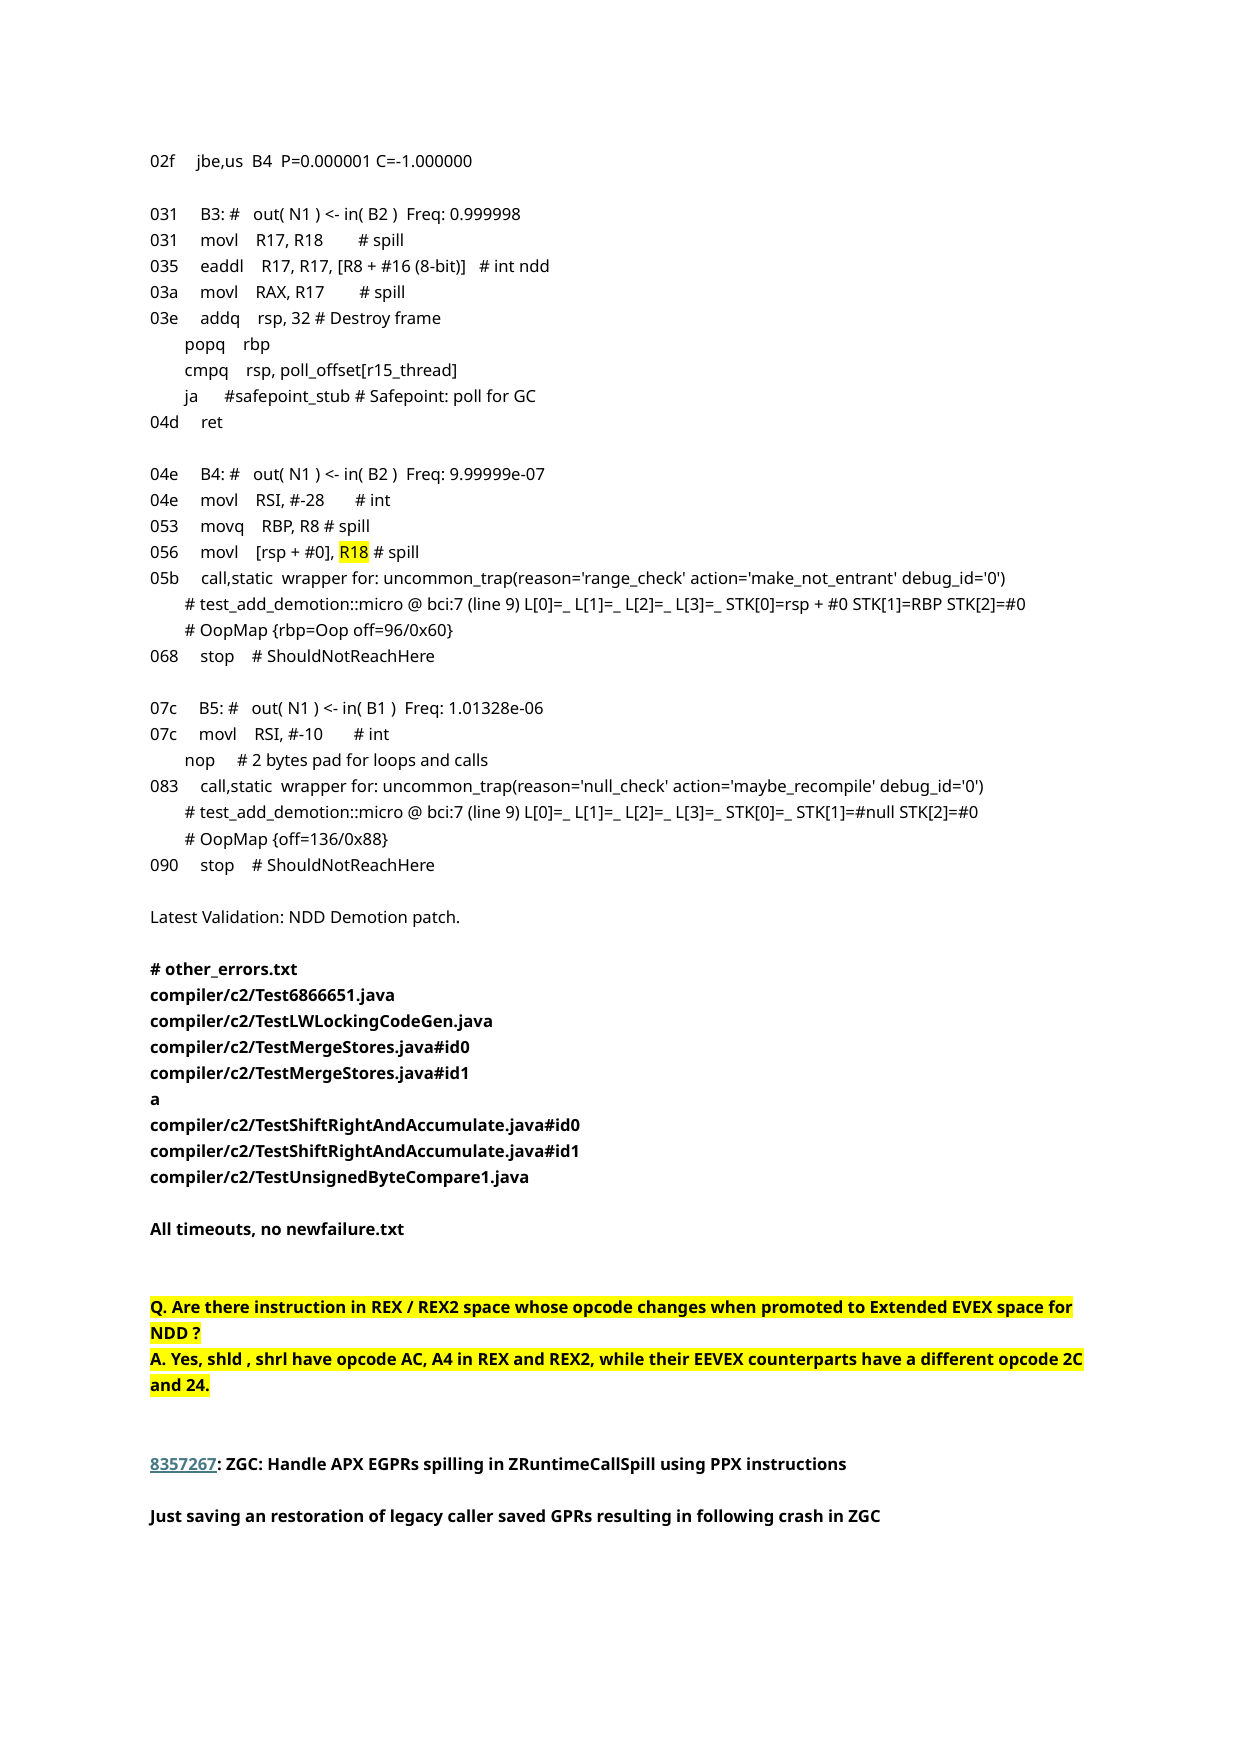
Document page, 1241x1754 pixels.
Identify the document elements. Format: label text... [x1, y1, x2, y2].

text Just saving an restoration of legacy caller saved GPRs resulting in following crash in ZGC [150, 1504, 1090, 1527]
text 053 movq RBP, R8 # spill [150, 514, 1090, 537]
text 04e B4: # out( N1 ) <- in( B2 ) Freq: 9.99999e-07 [150, 462, 1090, 485]
text 04d ret [150, 410, 1090, 433]
text 031 movl R17, R18 # spill [150, 228, 1090, 251]
text # OopMap {rbp=Oop off=96/0x60} [150, 619, 1090, 641]
text 07c movl RSI, #-10 # int [150, 723, 1090, 746]
text popq rbp [150, 332, 1090, 355]
text A. Yes, shld , shrl have opcode AC, A4 in REX and REX2, while their EEVEX counterparts have a different opcode 2C and 24. [150, 1348, 1090, 1397]
text 056 movl [rsp + #0], R18 # spill [150, 541, 339, 563]
text 03e addq rsp, 32 # Destroy frame [150, 306, 1090, 329]
text a [150, 1087, 1090, 1110]
text 035 eaddl R17, R17, [R8 + #16 (8-bit)] # int ndd [150, 254, 1090, 277]
text 07c B5: # out( N1 ) <- in( B1 ) Freq: 1.01328e-06 [150, 697, 1090, 719]
text cmpq rsp, poll_offset[r15_thread] [150, 358, 1090, 381]
text 03a movl RAX, R17 # spill [150, 280, 1090, 303]
text compiler/c2/TestLWLockingCodeGen.java [150, 1009, 1090, 1032]
text # OopMap {off=136/0x88} [150, 827, 1090, 850]
text 8357267: ZGC: Handle APX EGPRs spilling in ZRuntimeCallSpill using PPX instructions [150, 1452, 1090, 1475]
text 04e movl RSI, #-28 # int [150, 488, 1090, 511]
text compiler/c2/TestShiftRightAndAccumulate.java#id0 [150, 1113, 1090, 1136]
text # test_add_demotion::micro @ bci:7 (line 9) L[0]=_ L[1]=_ L[2]=_ L[3]=_ STK[0]=_ STK[1]=#null STK[2]=#0 [150, 801, 1090, 824]
text compiler/c2/TestMergeStores.java#id0 [150, 1035, 1090, 1058]
text 090 stop # ShouldNotReachHere [150, 853, 1090, 876]
text compiler/c2/TestUnsignedByteCompare1.java [150, 1166, 1090, 1188]
text compiler/c2/TestMergeStores.java#id1 [150, 1061, 1090, 1084]
text nop # 2 bytes pad for loops and calls [150, 749, 1090, 772]
text compiler/c2/Test6866651.java [150, 983, 1090, 1006]
text 031 B3: # out( N1 ) <- in( B2 ) Freq: 0.999998 [150, 202, 1090, 225]
text Latest Validation: NDD Demotion patch. [150, 905, 1090, 928]
text ja #safepoint_stub # Safepoint: poll for GC [150, 384, 1090, 407]
text 056 movl [rsp + #0], R18 # spill [369, 541, 1090, 563]
text 02f jbe,us B4 P=0.000001 C=-1.000000 [150, 150, 1090, 173]
text # other_errors.txt [150, 957, 1090, 980]
text 083 call,static wrapper for: uncommon_trap(reason='null_check' action='maybe_recompile' debug_id='0') [150, 775, 1090, 798]
text # test_add_demotion::micro @ bci:7 (line 9) L[0]=_ L[1]=_ L[2]=_ L[3]=_ STK[0]=rsp + #0 STK[1]=RBP STK[2]=#0 [150, 593, 1090, 615]
text compiler/c2/TestShiftRightAndAccumulate.java#id1 [150, 1139, 1090, 1162]
text 068 stop # ShouldNotReachHere [150, 645, 1090, 667]
text 05b call,static wrapper for: uncommon_trap(reason='range_check' action='make_not_entrant' debug_id='0') [150, 567, 1090, 589]
text All timeouts, no newfailure.txt [150, 1218, 1090, 1240]
text Q. Are there instruction in REX / REX2 space whose opcode changes when promoted to Extended EVEX space for NDD ? [150, 1296, 1090, 1344]
